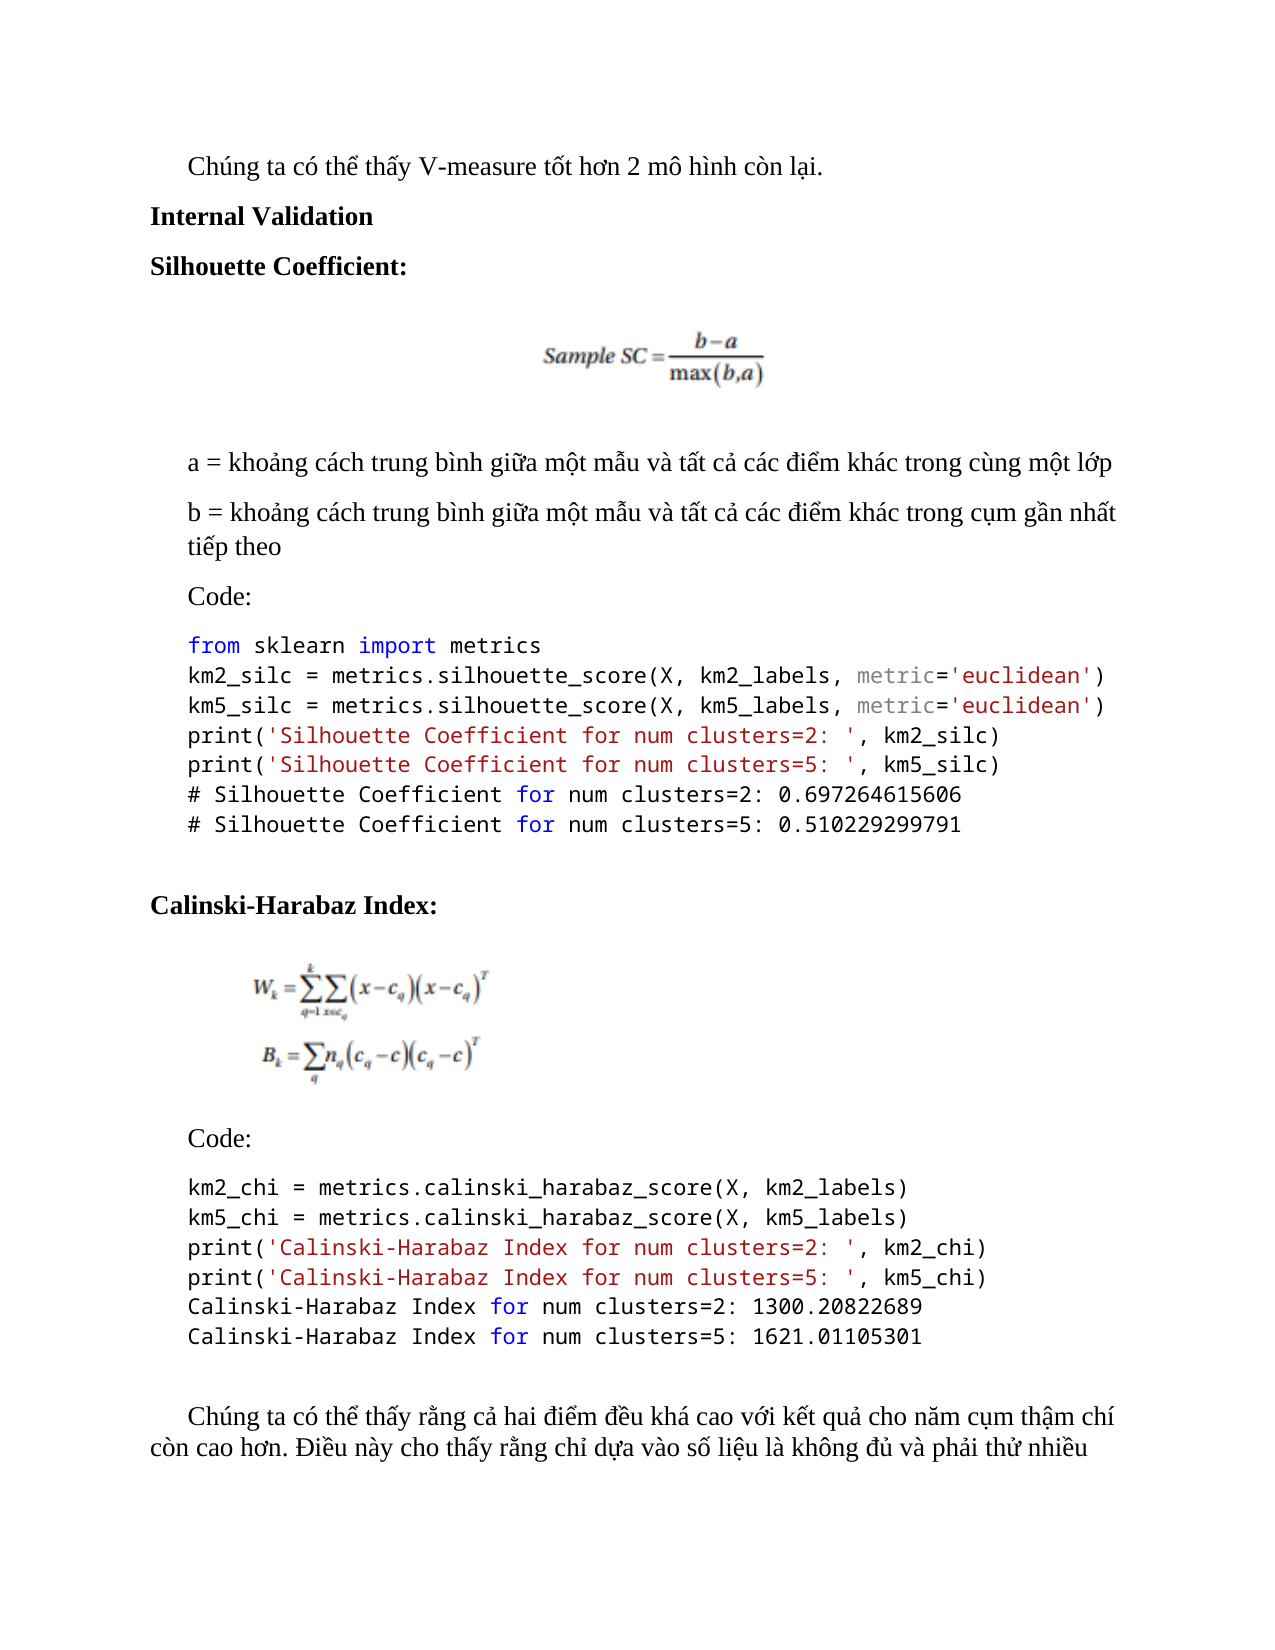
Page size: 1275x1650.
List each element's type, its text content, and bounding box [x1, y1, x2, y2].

text Code: [187, 1122, 1125, 1153]
text print('Calinski-Harabaz Index for num clusters=5: ', km5_chi) [187, 1261, 1125, 1291]
text # Silhouette Coefficient for num clusters=5: 0.510229299791 [187, 809, 1125, 839]
text km2_chi = metrics.calinski_harabaz_score(X, km2_labels) [187, 1172, 1125, 1202]
text Silhouette Coefficient: [150, 250, 1125, 282]
text Code: [187, 580, 1125, 611]
text b = khoảng cách trung bình giữa một mẫu và tất cả các điểm khác trong cụm gần nhất tiếp theo [187, 496, 1125, 561]
text print('Silhouette Coefficient for num clusters=5: ', km5_silc) [187, 749, 1125, 779]
text from sklearn import metrics [187, 630, 1125, 660]
text # Silhouette Coefficient for num clusters=2: 0.697264615606 [187, 779, 1125, 809]
text Calinski-Harabaz Index: [150, 889, 1125, 920]
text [150, 1399, 1125, 1462]
text a = khoảng cách trung bình giữa một mẫu và tất cả các điểm khác trong cùng một lớp [187, 446, 1125, 477]
picture [187, 939, 547, 1103]
text Calinski-Harabaz Index for num clusters=5: 1621.01105301 [187, 1321, 1125, 1351]
text km5_chi = metrics.calinski_harabaz_score(X, km5_labels) [187, 1202, 1125, 1232]
text km5_silc = metrics.silhouette_score(X, km5_labels, metric='euclidean') [187, 690, 1125, 720]
text Chúng ta có thể thấy V-measure tốt hơn 2 mô hình còn lại. [187, 150, 1125, 181]
text Internal Validation [150, 200, 1125, 231]
text km2_silc = metrics.silhouette_score(X, km2_labels, metric='euclidean') [187, 660, 1125, 690]
picture [495, 300, 818, 427]
text print('Silhouette Coefficient for num clusters=2: ', km2_silc) [187, 720, 1125, 749]
text Calinski-Harabaz Index for num clusters=2: 1300.20822689 [187, 1291, 1125, 1321]
text print('Calinski-Harabaz Index for num clusters=2: ', km2_chi) [187, 1232, 1125, 1261]
